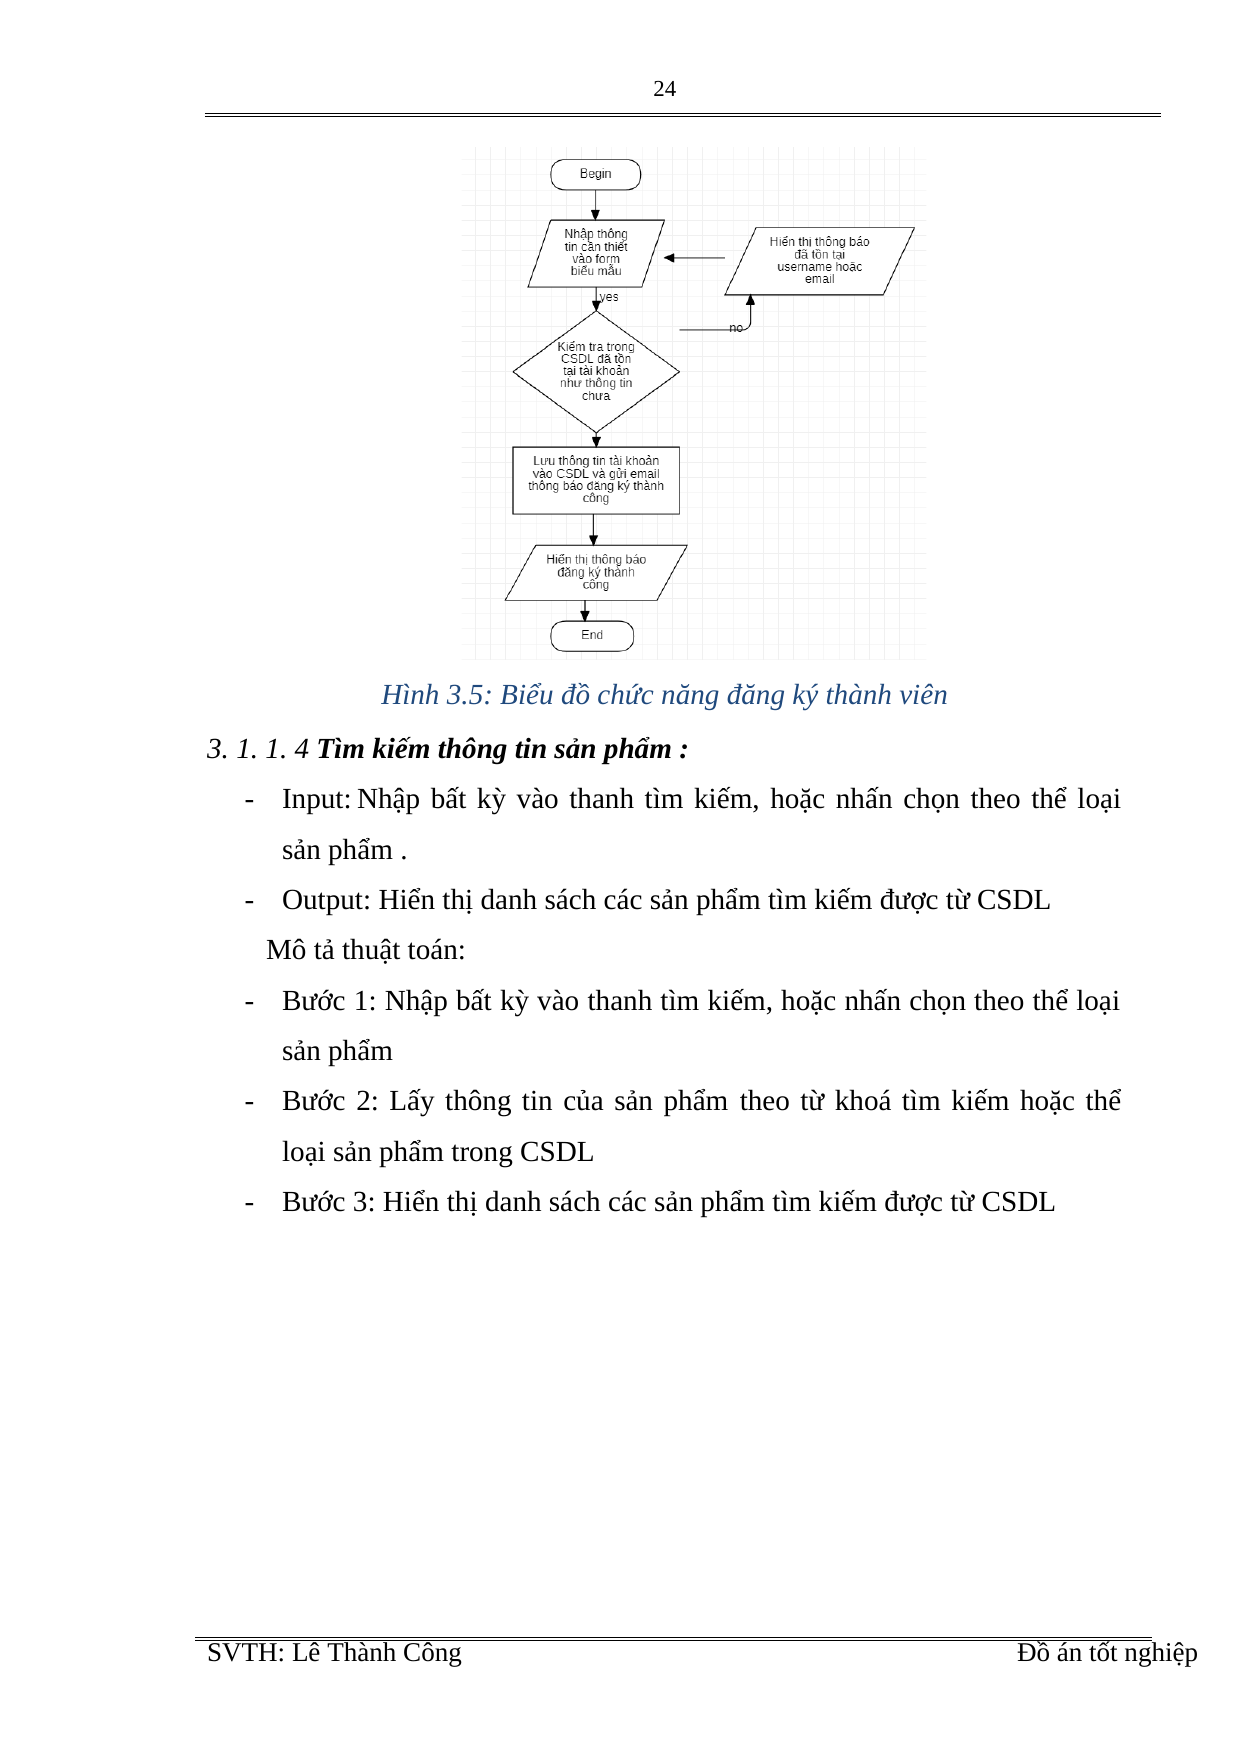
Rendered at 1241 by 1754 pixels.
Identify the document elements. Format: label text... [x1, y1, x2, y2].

list Output: Hiển thị danh sách các sản phẩm tìm kiếm được từ CSDL [244, 882, 1122, 916]
text Mô tả thuật toán: [207, 932, 1122, 966]
picture [461, 147, 927, 660]
list Input: Nhập bất kỳ vào thanh tìm kiếm, hoặc nhấn chọn theo thể loại sản phẩm . [244, 781, 1122, 865]
list Bước 1: Nhập bất kỳ vào thanh tìm kiếm, hoặc nhấn chọn theo thể loại sản phẩm [244, 983, 1122, 1067]
subtitle Tìm kiếm thông tin sản phẩm : [207, 731, 1122, 765]
list Bước 3: Hiển thị danh sách các sản phẩm tìm kiếm được từ CSDL [244, 1184, 1122, 1217]
list Bước 2: Lấy thông tin của sản phẩm theo từ khoá tìm kiếm hoặc thể loại sản phẩm trong CSDL [244, 1083, 1122, 1167]
